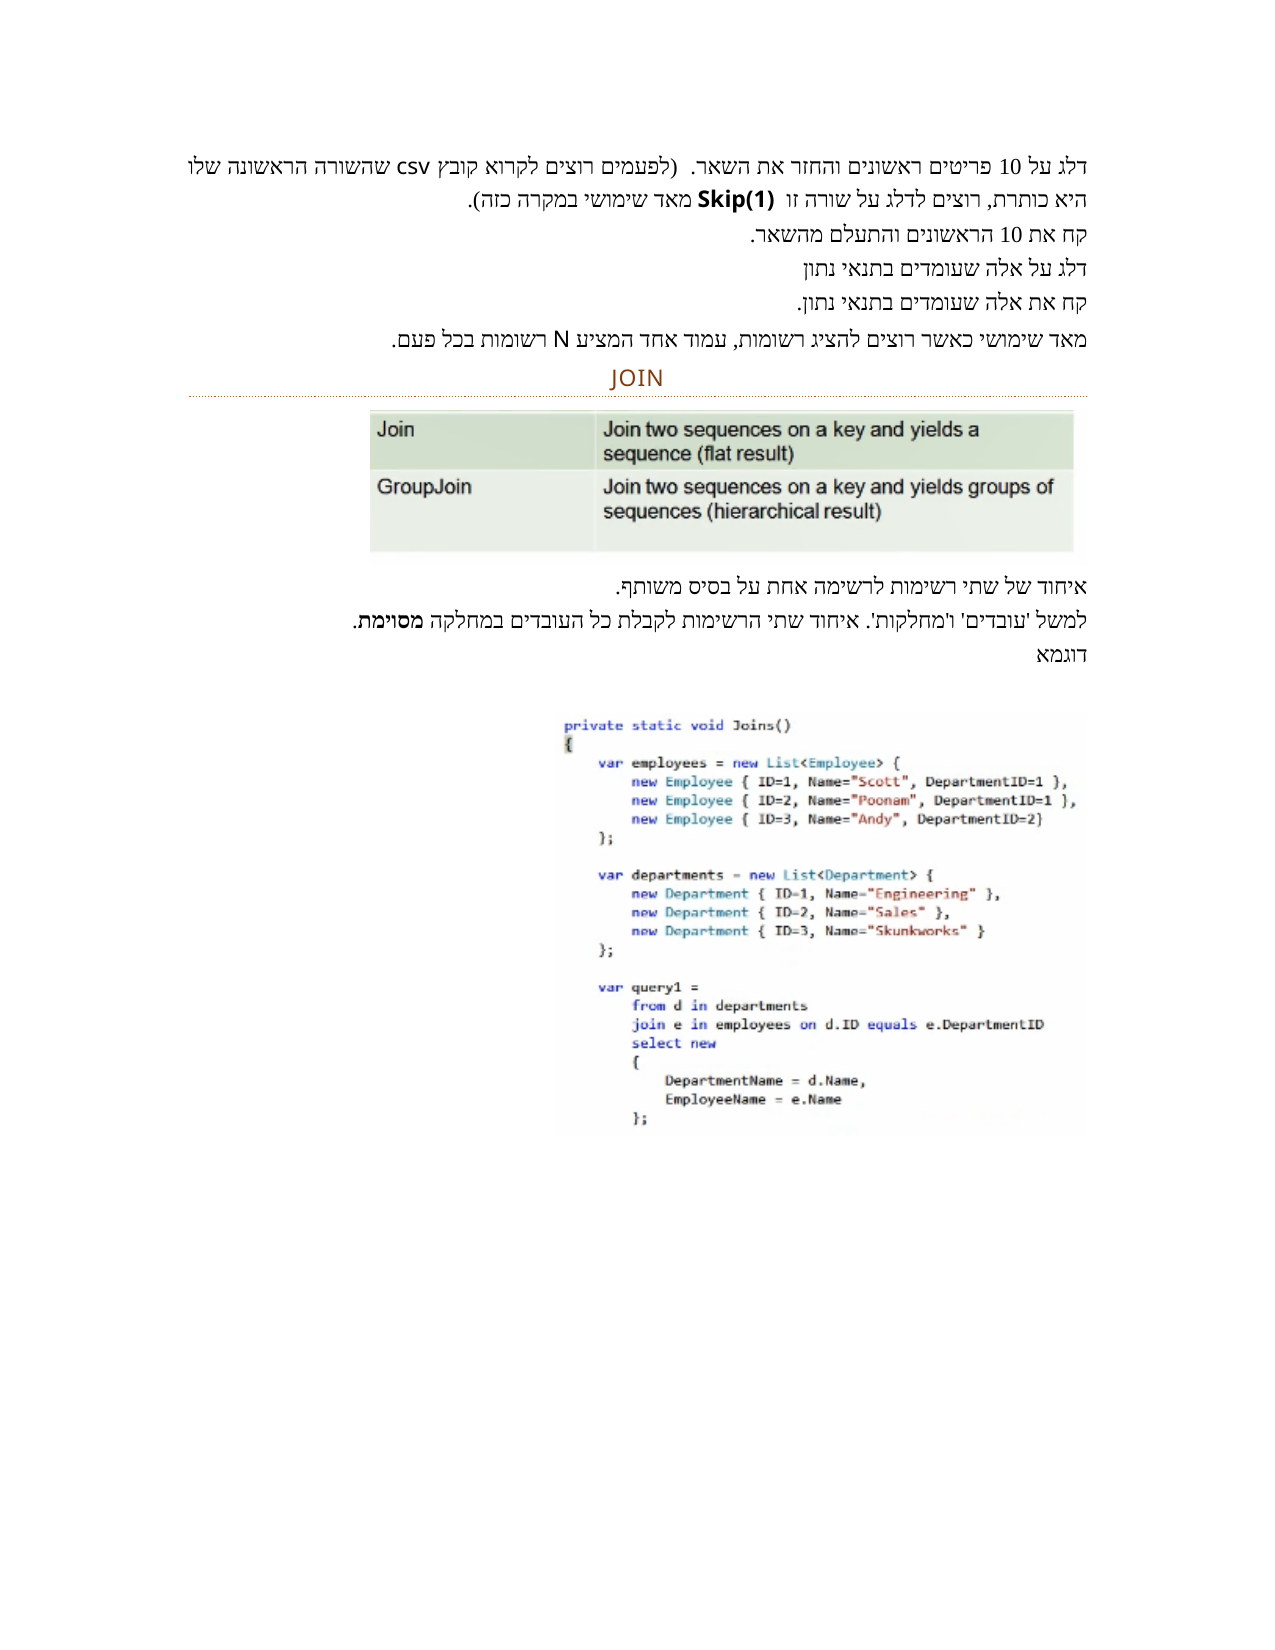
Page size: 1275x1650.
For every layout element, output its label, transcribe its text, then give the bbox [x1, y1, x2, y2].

text קח את אלה שעומדים בתנאי נתון. [187, 289, 1087, 316]
picture [554, 713, 1088, 1136]
text קח את 10 הראשונים והתעלם מהשאר. [187, 222, 1087, 248]
text דלג על 10 פריטים ראשונים והחזר את השאר. (לפעמים רוצים לקרוא קובץ csv שהשורה הראשונה שלו היא כותרת, רוצים לדלג על שורה זו Skip(1) מאד שימושי במקרה כזה). [187, 150, 1087, 214]
text דלג על אלה שעומדים בתנאי נתון [187, 255, 1087, 282]
text איחוד של שתי רשימות לרשימה אחת על בסיס משותף. [187, 573, 1087, 599]
subtitle Join [187, 362, 1087, 397]
text למשל 'עובדים' ו'מחלקות'. איחוד שתי הרשימות לקבלת כל העובדים במחלקה מסוימת. [187, 607, 1087, 633]
text דוגמא [187, 641, 1087, 667]
picture [370, 410, 1088, 566]
text מאד שימושי כאשר רוצים להציג רשומות, עמוד אחד המציע N רשומות בכל פעם. [187, 323, 1087, 354]
